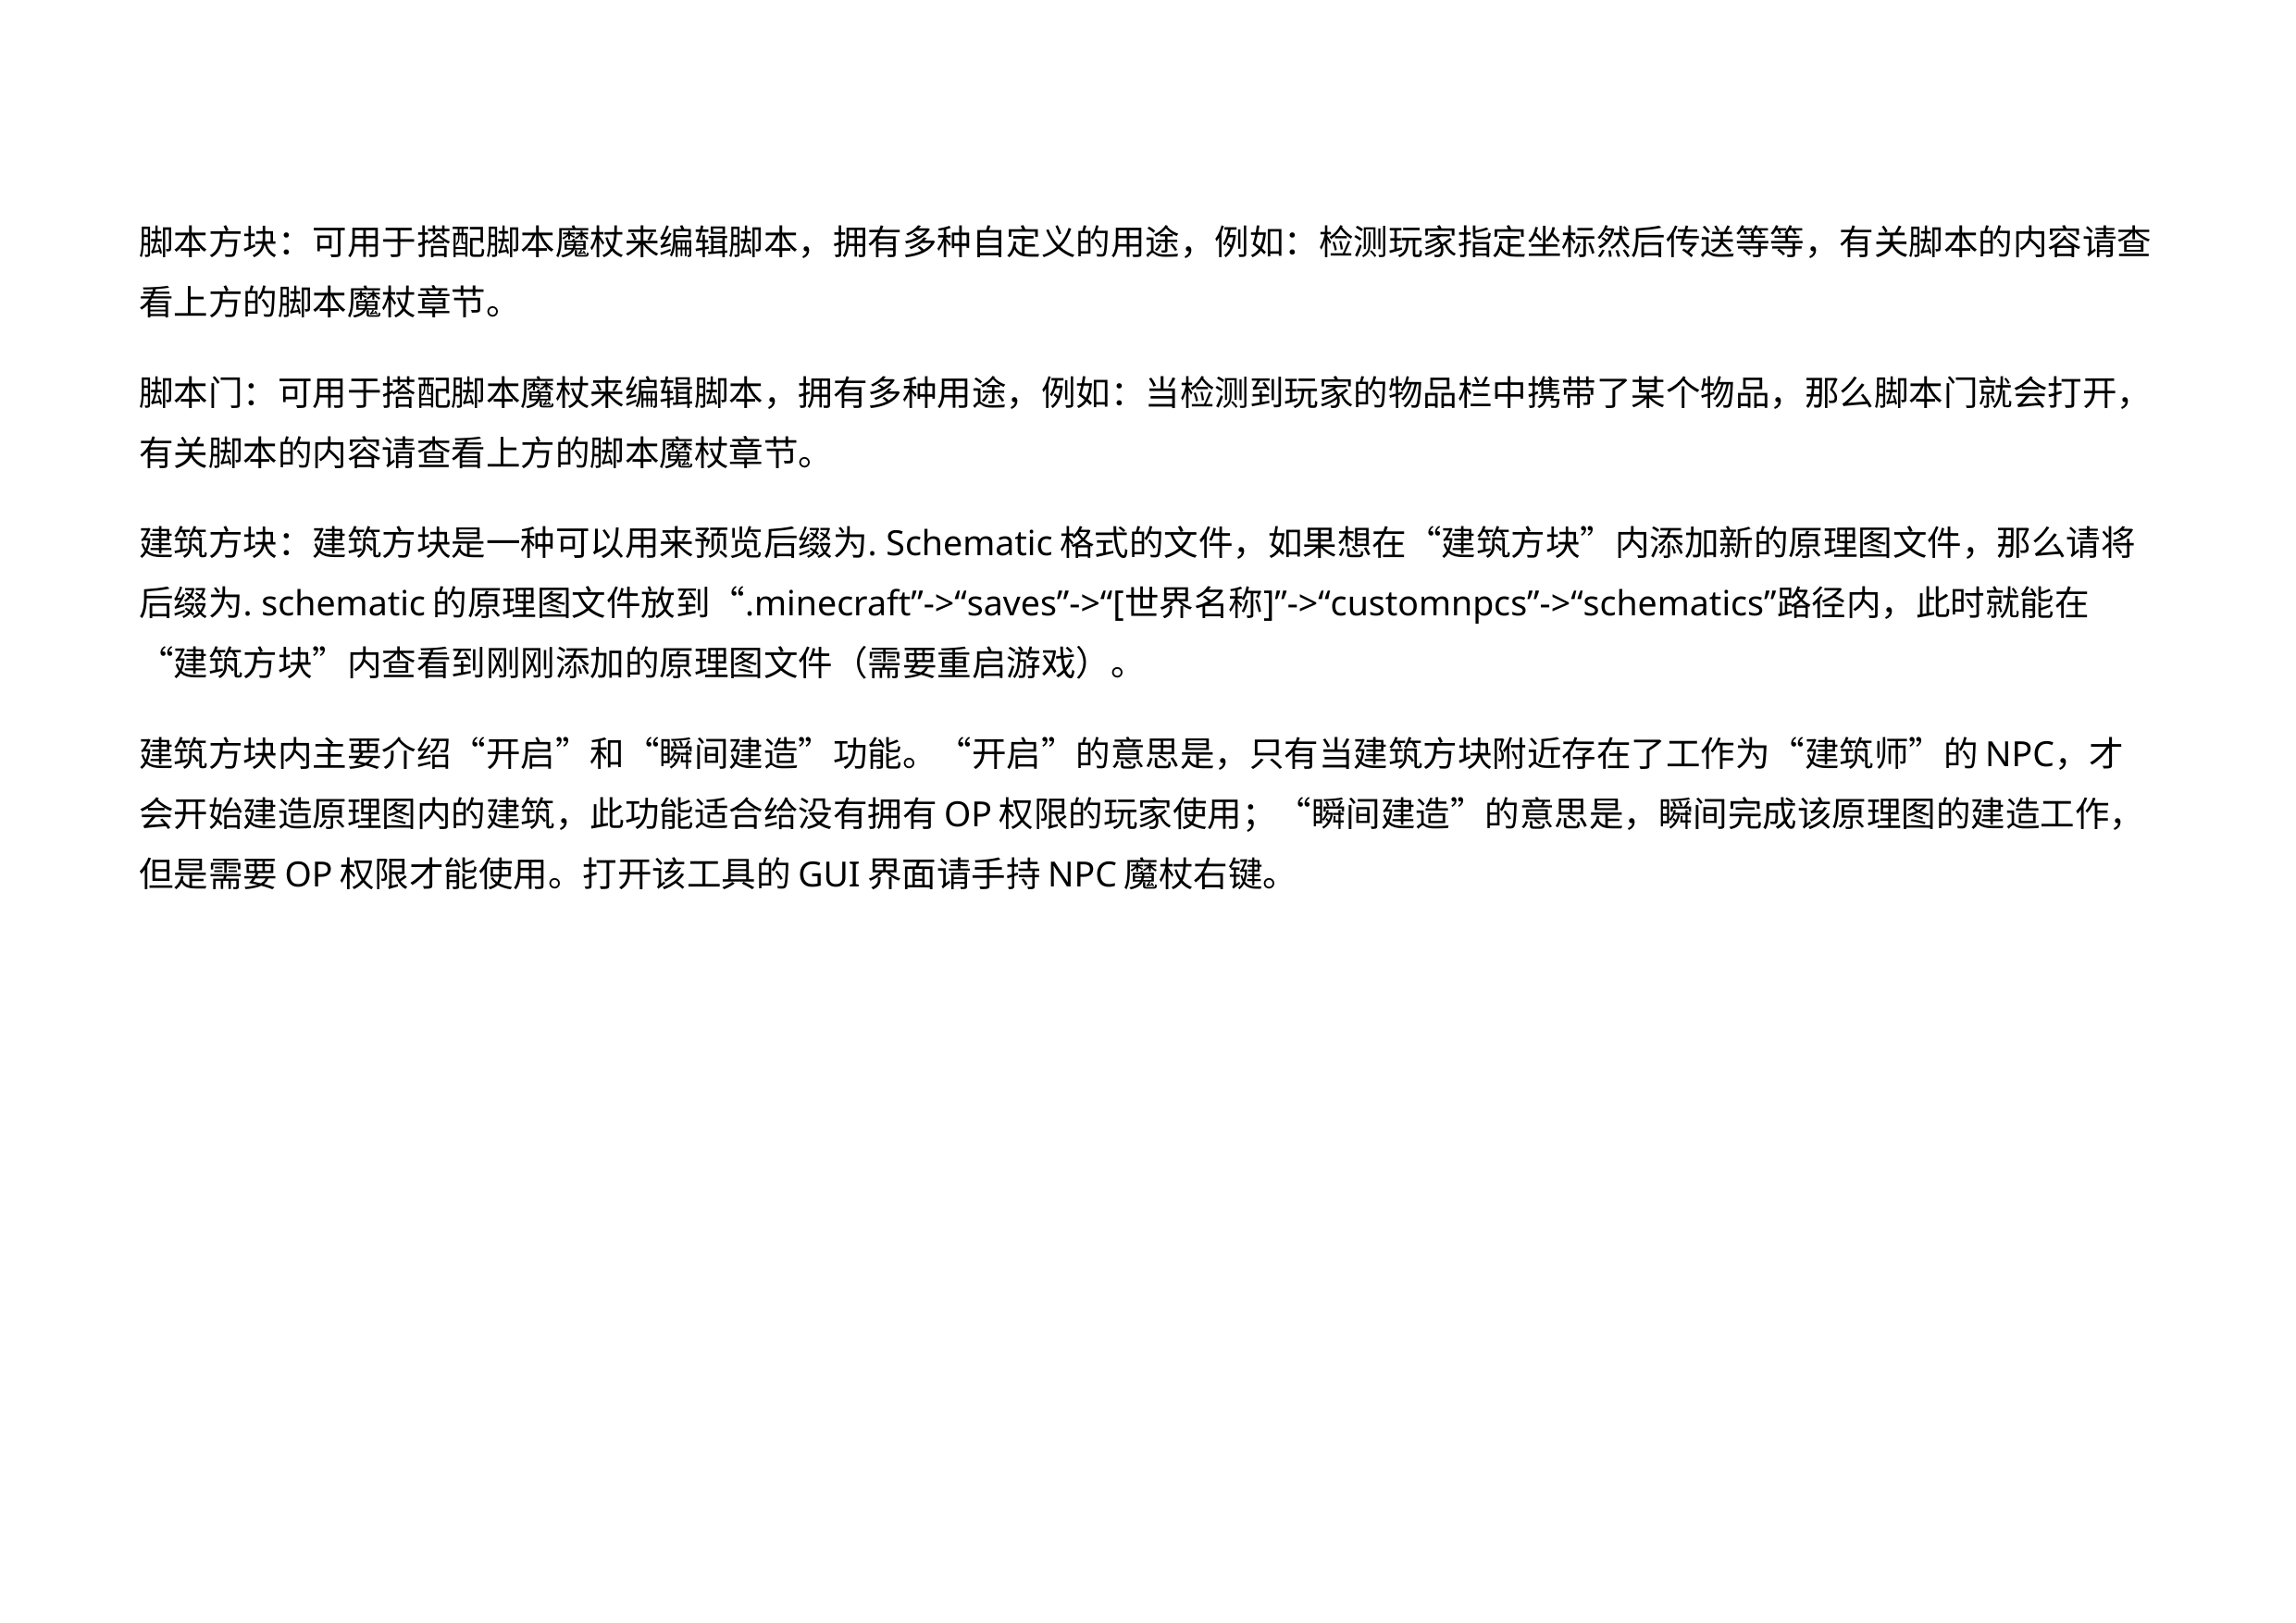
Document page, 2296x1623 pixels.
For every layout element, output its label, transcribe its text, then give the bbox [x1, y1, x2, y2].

text 建筑方块：建筑方块是一种可以用来预览后缀为. Schematic格式的文件，如果想在“建筑方块”内添加新的原理图文件，那么请将后缀为. schematic的原理图文件放到“.minecraft”->“saves”->“[世界名称]”->“customnpcs”->“schematics”路径内，此时就能在“建筑方块”内查看到刚刚添加的原理图文件（需要重启游戏）。 [139, 511, 2156, 691]
text 建筑方块内主要介绍“开启”和“瞬间建造”功能。“开启”的意思是，只有当建筑方块附近存在了工作为“建筑师”的NPC，才会开始建造原理图内的建筑，此功能适合给没有拥有OP权限的玩家使用；“瞬间建造”的意思是，瞬间完成该原理图的建造工作，但是需要OP权限才能使用。打开该工具的GUI界面请手持NPC魔杖右键。 [139, 721, 2156, 901]
text 脚本门：可用于搭配脚本魔杖来编辑脚本，拥有多种用途，例如：当检测到玩家的物品栏中携带了某个物品，那么脚本门就会打开，有关脚本的内容请查看上方的脚本魔杖章节。 [139, 360, 2156, 480]
text 脚本方块：可用于搭配脚本魔杖来编辑脚本，拥有多种自定义的用途，例如：检测玩家指定坐标然后传送等等，有关脚本的内容请查看上方的脚本魔杖章节。 [139, 210, 2156, 330]
